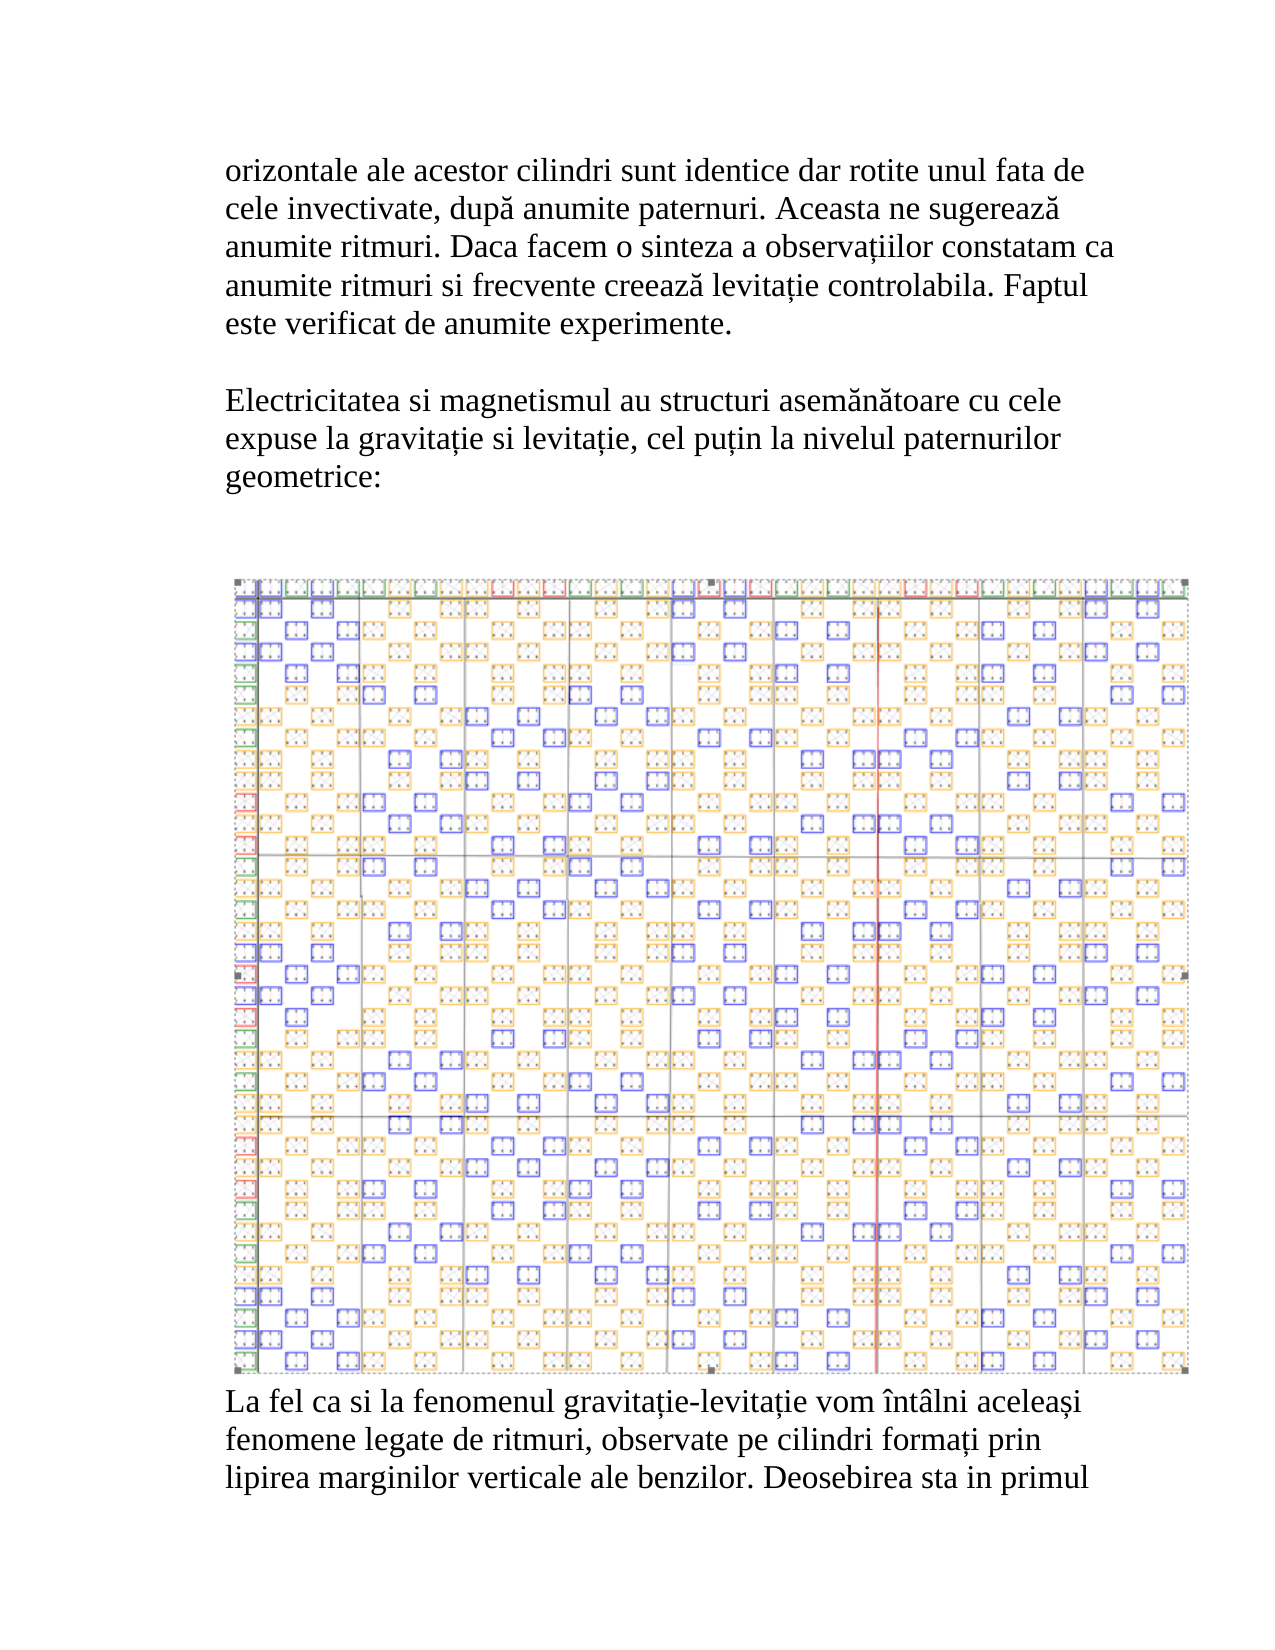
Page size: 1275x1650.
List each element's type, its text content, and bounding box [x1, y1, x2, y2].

picture [225, 571, 1200, 1381]
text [225, 150, 1125, 342]
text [225, 1381, 1125, 1496]
text Electricitatea si magnetismul au structuri asemănătoare cu cele expuse la gravitație si levitație, cel puțin la nivelul paternurilor geometrice: [225, 380, 1125, 495]
